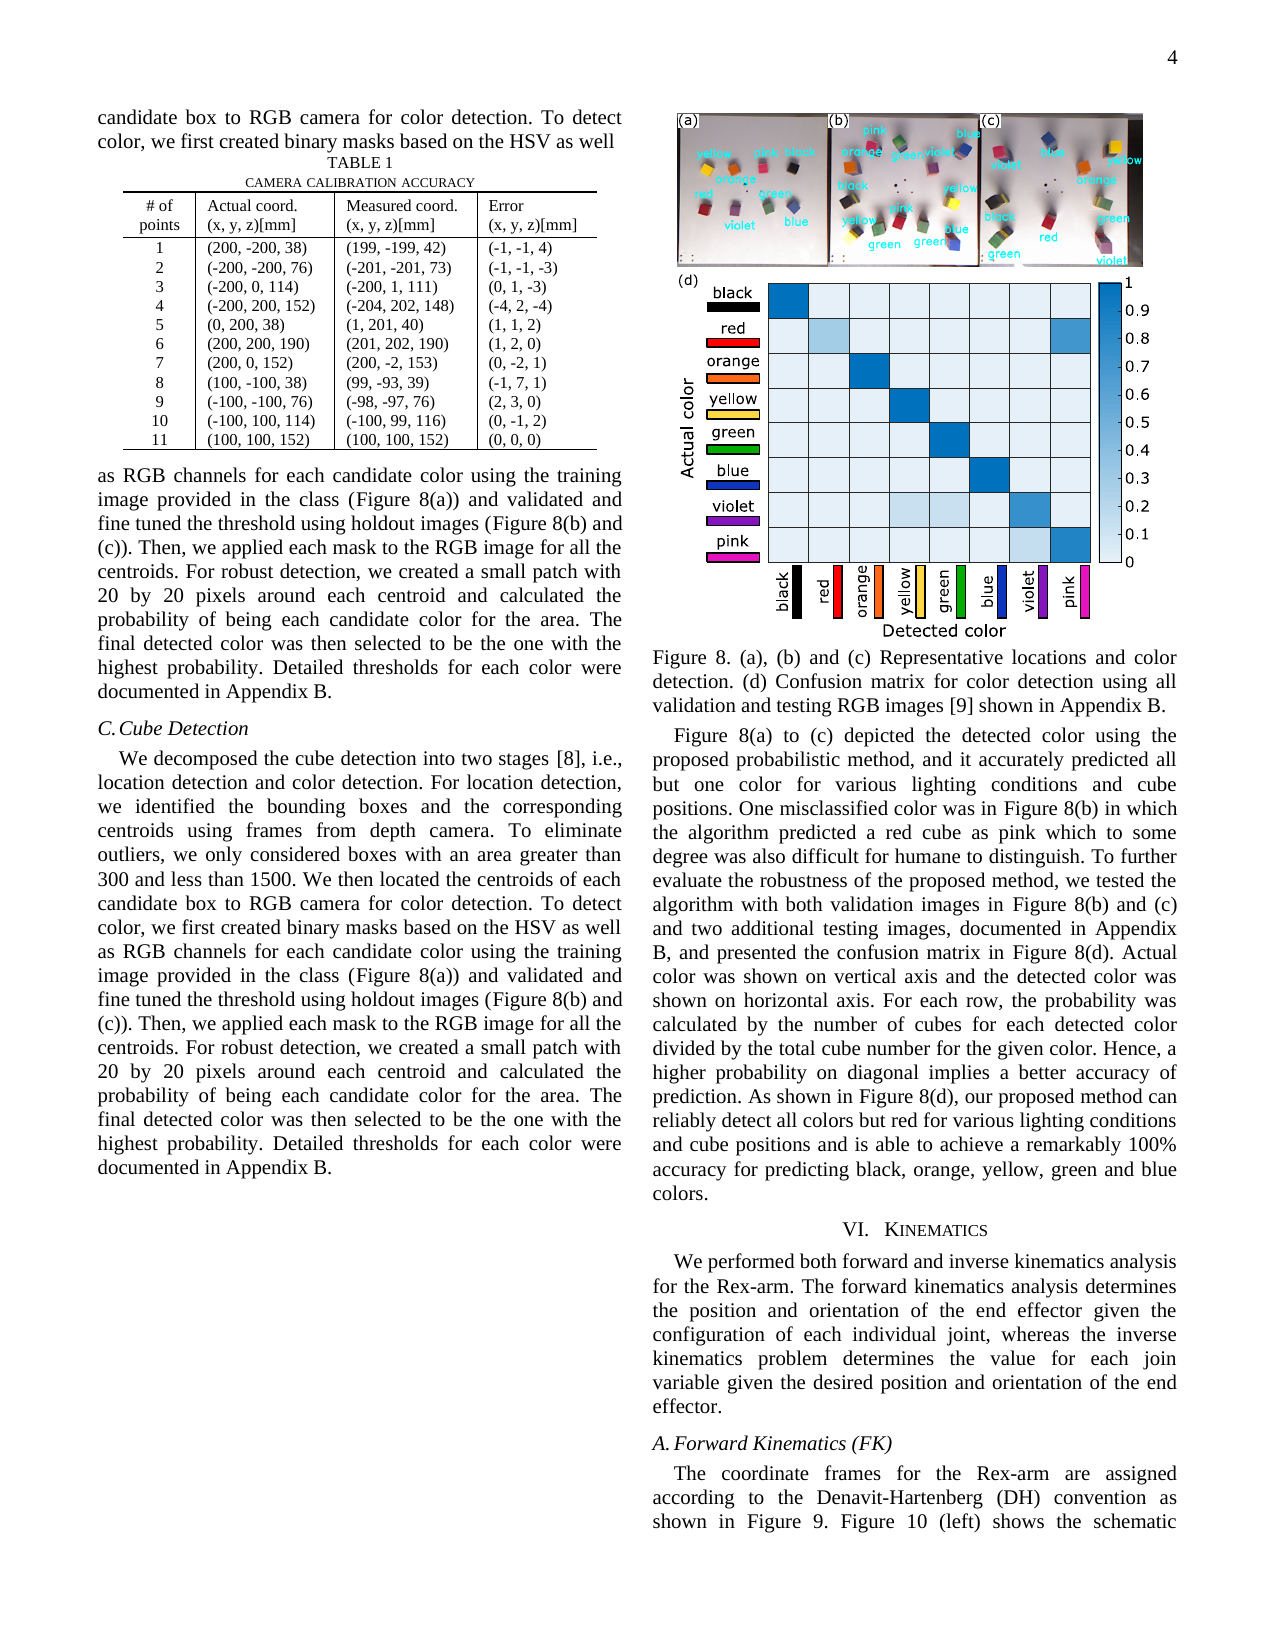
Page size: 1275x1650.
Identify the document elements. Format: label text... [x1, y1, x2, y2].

table_cell (-1, 7, 1) [478, 373, 597, 392]
table_cell (-200, 200, 152) [196, 296, 334, 315]
table_header Error (x, y, z)[mm] [478, 193, 597, 237]
table_cell 9 [123, 392, 195, 411]
table_cell 11 [123, 430, 195, 449]
table_cell 7 [123, 353, 195, 372]
table_cell (0, -2, 1) [478, 353, 597, 372]
table_cell (-204, 202, 148) [335, 296, 477, 315]
table_cell (2, 3, 0) [478, 392, 597, 411]
table_cell (1, 201, 40) [335, 315, 477, 334]
table_cell (-100, 100, 114) [196, 411, 334, 430]
table_cell (200, 0, 152) [196, 353, 334, 372]
table_cell (-1, -1, -3) [478, 258, 597, 277]
table_header Measured coord. (x, y, z)[mm] [335, 193, 477, 237]
table_cell 3 [123, 277, 195, 296]
table_cell 10 [123, 411, 195, 430]
table_cell (0, 0, 0) [478, 430, 597, 449]
title camera calibration accuracy [97, 172, 622, 191]
table_cell (100, -100, 38) [196, 373, 334, 392]
subtitle Forward Kinematics (FK) [652, 1430, 1177, 1454]
table_cell (-201, -201, 73) [335, 258, 477, 277]
subtitle Cube Detection [97, 716, 622, 740]
text Figure . (a), (b) and (c) Representative locations and color detection. (d) Confusion matrix for color detection using all validation and testing RGB images shown in Appendix B. [652, 645, 1177, 717]
table_cell (99, -93, 39) [335, 373, 477, 392]
text We performed both forward and inverse kinematics analysis for the Rex-arm. The forward kinematics analysis determines the position and orientation of the end effector given the configuration of each individual joint, whereas the inverse kinematics problem determines the value for each join variable given the desired position and orientation of the end effector. [652, 1249, 1177, 1418]
table_cell (100, 100, 152) [196, 430, 334, 449]
table_cell (100, 100, 152) [335, 430, 477, 449]
table_cell 4 [123, 296, 195, 315]
table_cell (199, -199, 42) [335, 238, 477, 257]
table_header Actual coord. (x, y, z)[mm] [196, 193, 334, 237]
subtitle Kinematics [652, 1217, 1177, 1241]
text We decomposed the cube detection into two stages , i.e., location detection and color detection. For location detection, we identified the bounding boxes and the corresponding centroids using frames from depth camera. To eliminate outliers, we only considered boxes with an area greater than 300 and less than 1500. We then located the centroids of each candidate box to RGB camera for color detection. To detect color, we first created binary masks based on the HSV as well as RGB channels for each candidate color using the training image provided in the class (Figure 8(a)) and validated and fine tuned the threshold using holdout images (Figure 8(b) and (c)). Then, we applied each mask to the RGB image for all the centroids. For robust detection, we created a small patch with 20 by 20 pixels around each centroid and calculated the probability of being each candidate color for the area. The final detected color was then selected to be the one with the highest probability. Detailed thresholds for each color were documented in Appendix B. [97, 746, 622, 1179]
table_cell (1, 1, 2) [478, 315, 597, 334]
text Figure 8(a) to (c) depicted the detected color using the proposed probabilistic method, and it accurately predicted all but one color for various lighting conditions and cube positions. One misclassified color was in Figure 8(b) in which the algorithm predicted a red cube as pink which to some degree was also difficult for humane to distinguish. To further evaluate the robustness of the proposed method, we tested the algorithm with both validation images in Figure 8(b) and (c) and two additional testing images, documented in Appendix B, and presented the confusion matrix in Figure 8(d). Actual color was shown on vertical axis and the detected color was shown on horizontal axis. For each row, the probability was calculated by the number of cubes for each detected color divided by the total cube number for the given color. Hence, a higher probability on diagonal implies a better accuracy of prediction. As shown in Figure 8(d), our proposed method can reliably detect all colors but red for various lighting conditions and cube positions and is able to achieve a remarkably 100% accuracy for predicting black, orange, yellow, green and blue colors. [652, 723, 1177, 1204]
title TABLE 1 [97, 153, 622, 172]
table_header # of points [123, 193, 195, 237]
table_cell (-100, 99, 116) [335, 411, 477, 430]
table_cell (-200, 0, 114) [196, 277, 334, 296]
table_cell (0, -1, 2) [478, 411, 597, 430]
table_cell (0, 1, -3) [478, 277, 597, 296]
table_cell 6 [123, 334, 195, 353]
table_cell (-100, -100, 76) [196, 392, 334, 411]
table_cell (200, 200, 190) [196, 334, 334, 353]
table_cell 2 [123, 258, 195, 277]
table_cell (-98, -97, 76) [335, 392, 477, 411]
table_cell (200, -2, 153) [335, 353, 477, 372]
table_cell 8 [123, 373, 195, 392]
table_cell (-1, -1, 4) [478, 238, 597, 257]
table_cell (-200, 1, 111) [335, 277, 477, 296]
table_cell 5 [123, 315, 195, 334]
table_cell 1 [123, 238, 195, 257]
text as RGB channels for each candidate color using the training image provided in the class (Figure 8(a)) and validated and fine tuned the threshold using holdout images (Figure 8(b) and (c)). Then, we applied each mask to the RGB image for all the centroids. For robust detection, we created a small patch with 20 by 20 pixels around each centroid and calculated the probability of being each candidate color for the area. The final detected color was then selected to be the one with the highest probability. Detailed thresholds for each color were documented in Appendix B. [97, 463, 622, 703]
table_cell (1, 2, 0) [478, 334, 597, 353]
table_cell (201, 202, 190) [335, 334, 477, 353]
table_cell (0, 200, 38) [196, 315, 334, 334]
table_cell (-200, -200, 76) [196, 258, 334, 277]
table_cell (200, -200, 38) [196, 238, 334, 257]
table_cell (-4, 2, -4) [478, 296, 597, 315]
